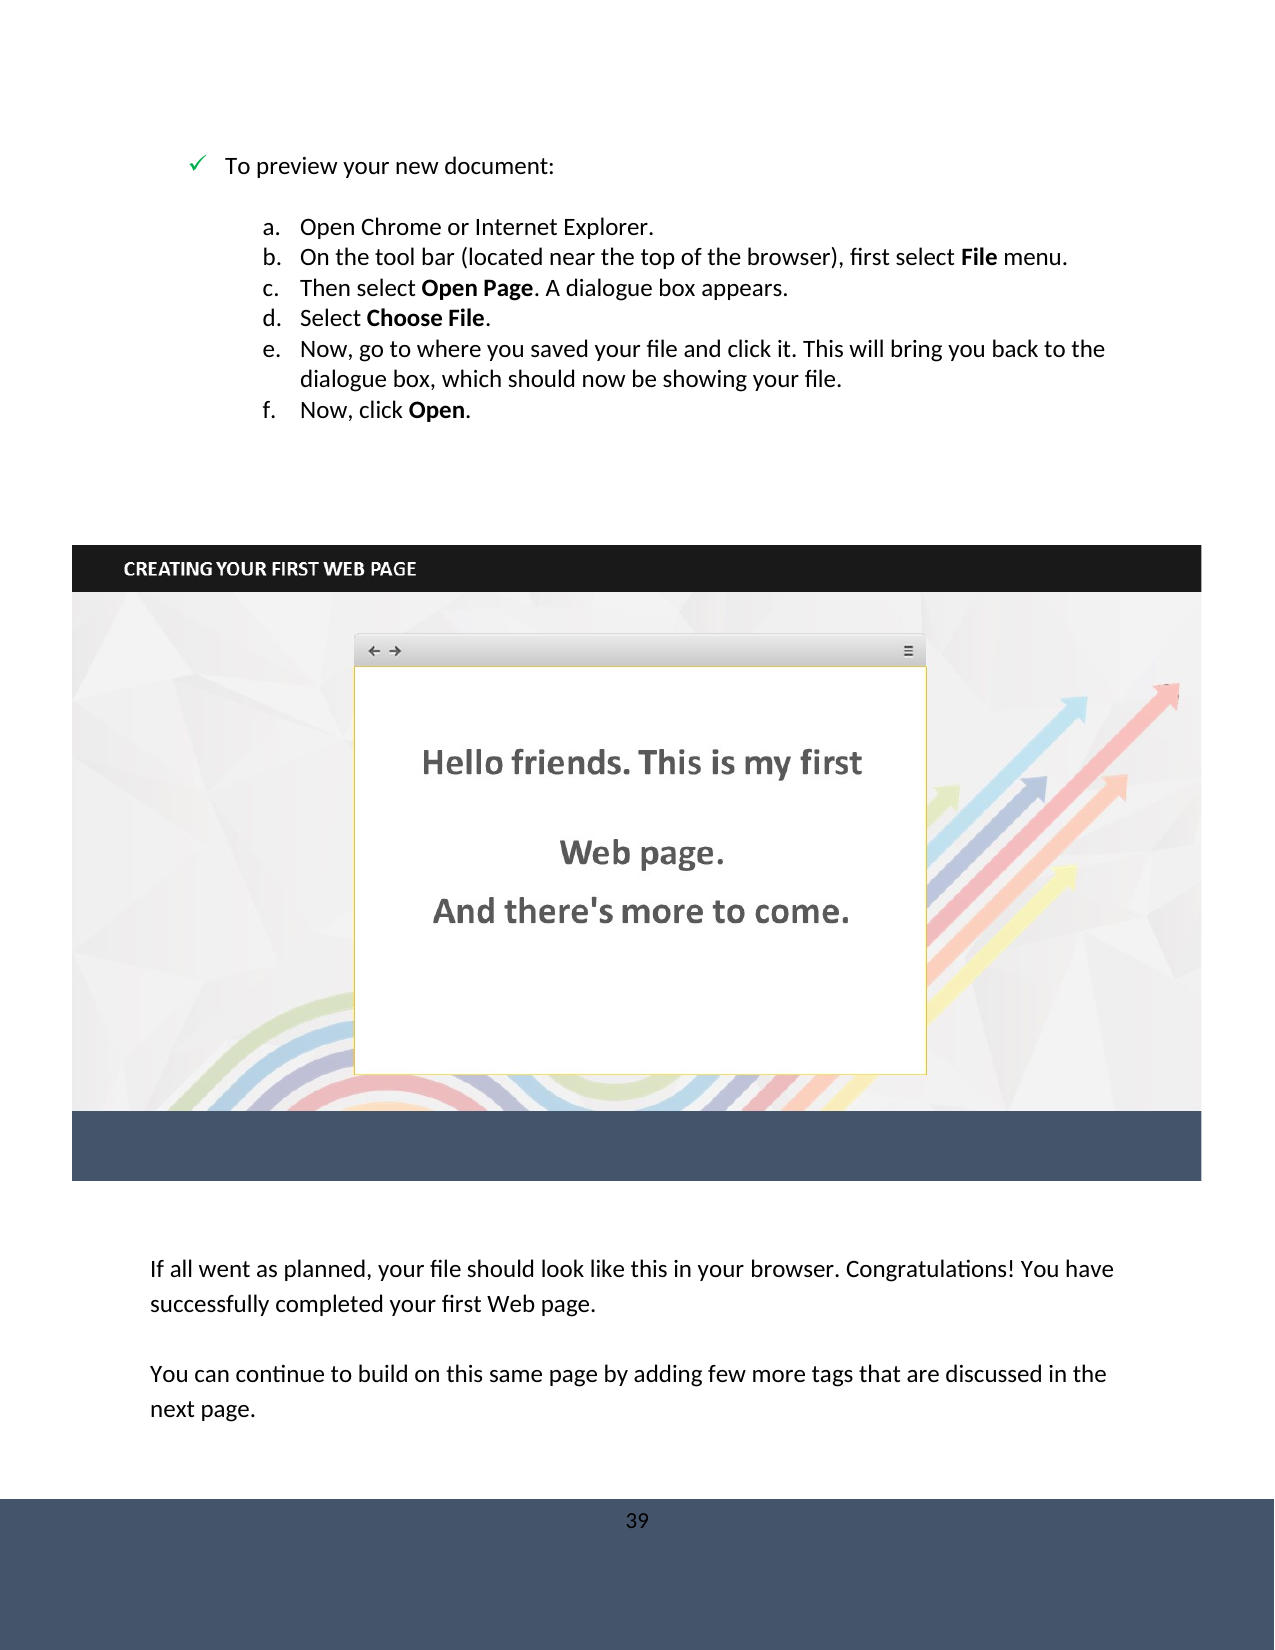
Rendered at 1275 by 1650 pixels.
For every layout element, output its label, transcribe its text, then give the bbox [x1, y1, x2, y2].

list Then select Open Page. A dialogue box appears. [262, 272, 1125, 303]
text You can continue to build on this same page by adding few more tags that are discussed in the next page. [150, 1358, 1125, 1424]
list Open Chrome or Internet Explorer. [262, 211, 1125, 242]
picture [72, 545, 1202, 1181]
list On the tool bar (located near the top of the browser), first select File menu. [262, 242, 1125, 272]
list To preview your new document: [187, 150, 1125, 181]
list Now, go to where you saved your file and click it. This will bring you back to the dialogue box, which should now be showing your file. [262, 333, 1125, 394]
list Now, click Open. [262, 394, 1125, 425]
list Select Choose File. [262, 303, 1125, 333]
text If all went as planned, your file should look like this in your browser. Congratulations! You have successfully completed your first Web page. [150, 1253, 1125, 1319]
